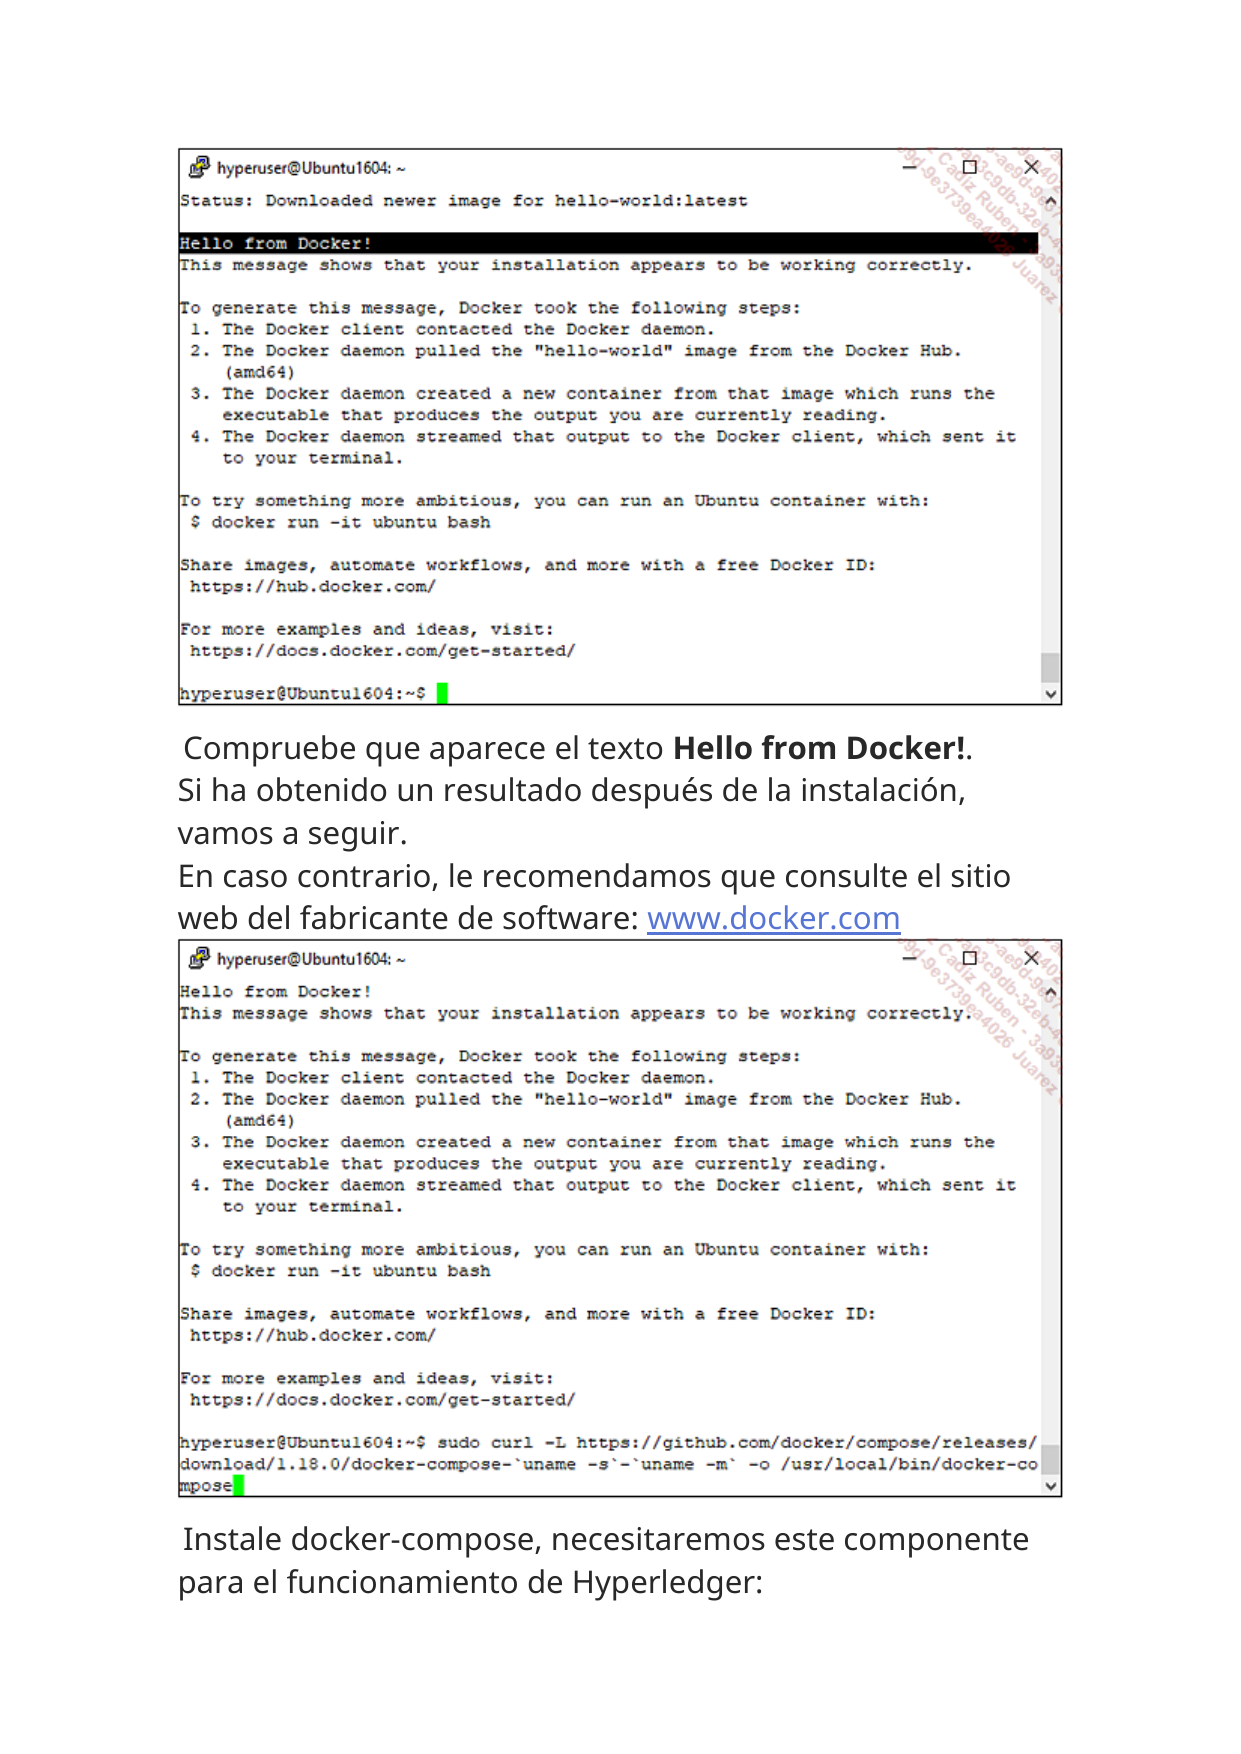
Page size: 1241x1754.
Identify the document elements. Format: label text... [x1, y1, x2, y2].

picture [177, 938, 1063, 1499]
text En caso contrario, le recomendamos que consulte el sitio web del fabricante de software: www.docker.com [177, 854, 1063, 938]
picture [177, 147, 1063, 707]
text Instale docker-compose, necesitaremos este componente para el funcionamiento de Hyperledger: [177, 1517, 1063, 1602]
text Si ha obtenido un resultado después de la instalación, vamos a seguir. [177, 768, 1063, 854]
text Compruebe que aparece el texto Hello from Docker!. [177, 726, 1063, 768]
